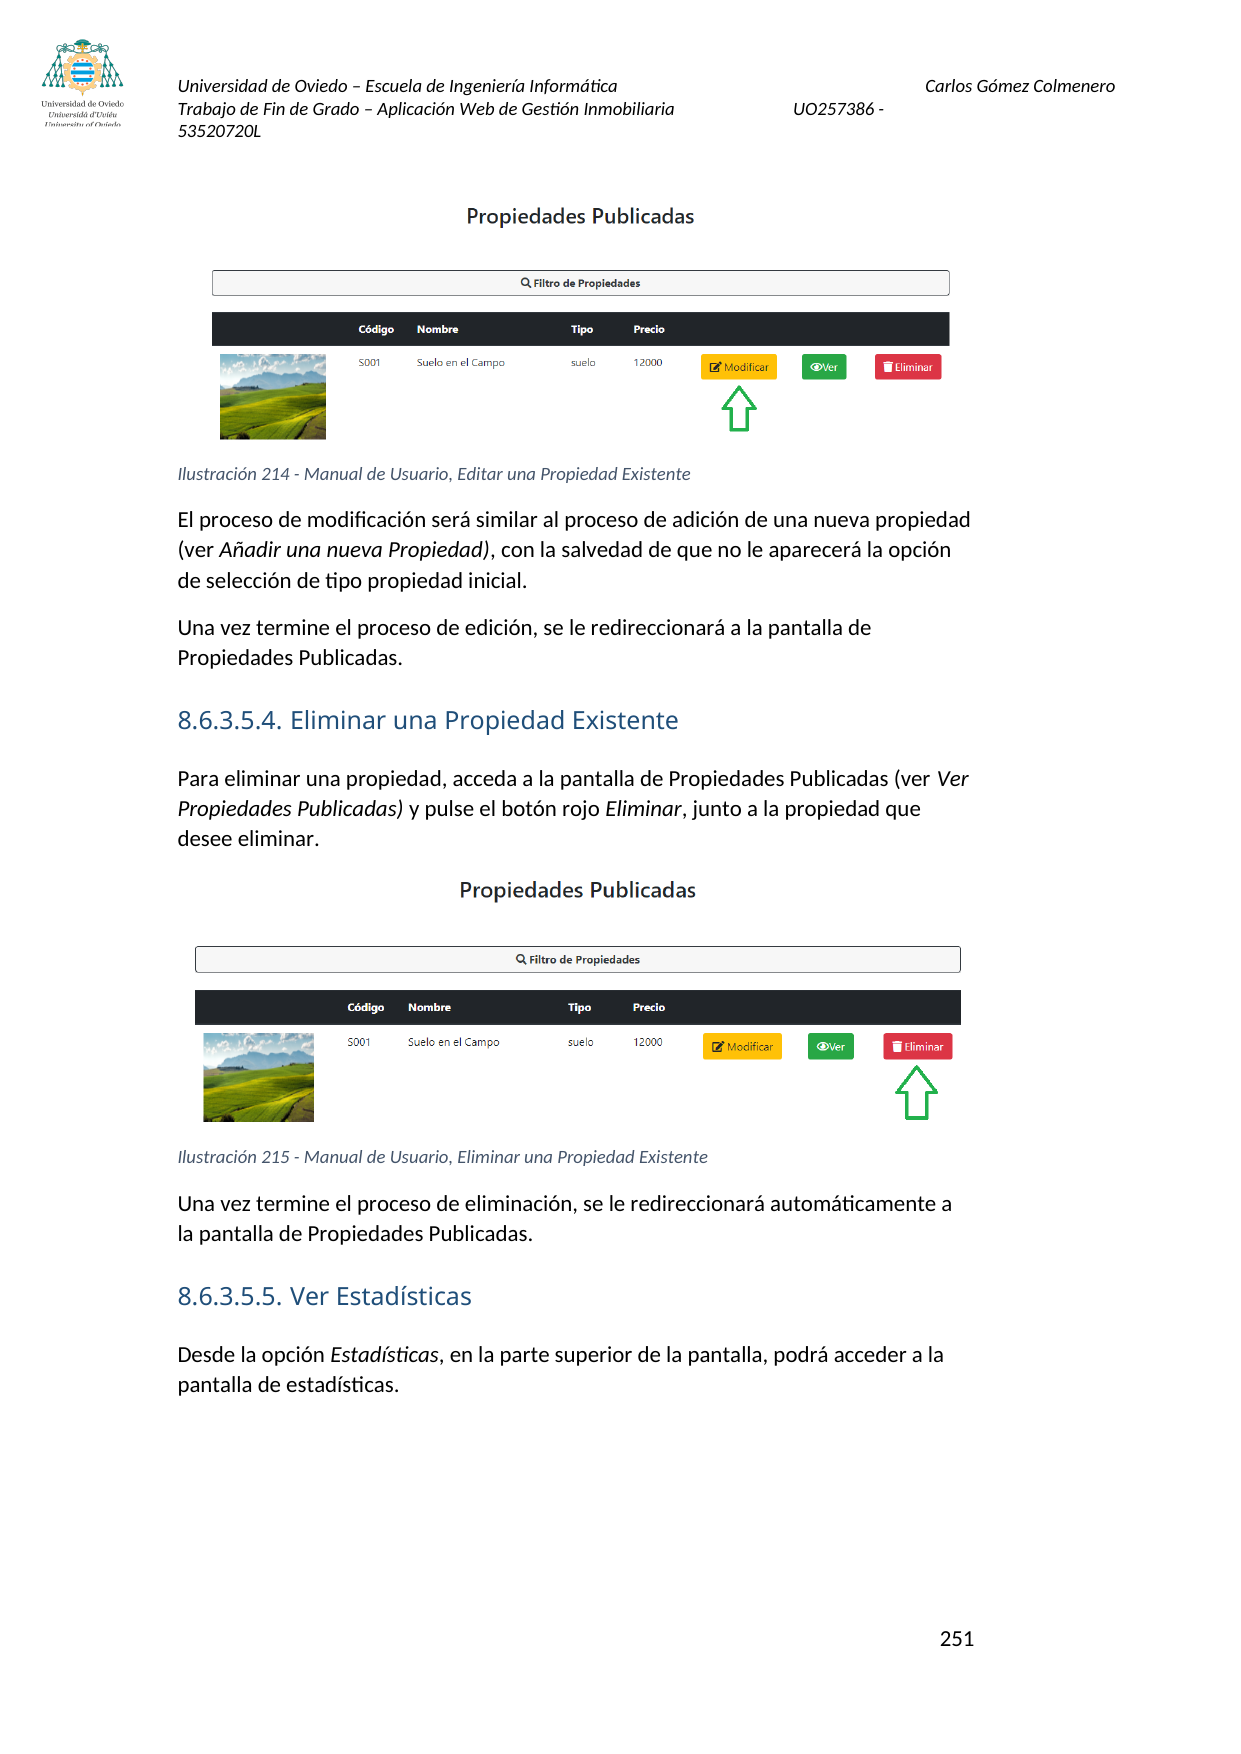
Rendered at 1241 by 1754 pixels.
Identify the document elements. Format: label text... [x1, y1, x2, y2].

text Ilustración 215 - Manual de Usuario, Eliminar una Propiedad Existente [177, 1145, 974, 1168]
text Una vez termine el proceso de eliminación, se le redireccionará automáticamente a la pantalla de Propiedades Publicadas. [177, 1189, 974, 1247]
text Desde la opción Estadísticas, en la parte superior de la pantalla, podrá acceder a la pantalla de estadísticas. [177, 1340, 974, 1398]
picture [177, 198, 975, 443]
text El proceso de modificación será similar al proceso de adición de una nueva propiedad (ver Añadir una nueva Propiedad), con la salvedad de que no le aparecerá la opción de selección de tipo propiedad inicial. [177, 505, 974, 594]
picture [177, 871, 975, 1127]
subtitle Eliminar una Propiedad Existente [177, 702, 974, 736]
subtitle Ver Estadísticas [177, 1278, 974, 1312]
text Una vez termine el proceso de edición, se le redireccionará a la pantalla de Propiedades Publicadas. [177, 613, 974, 671]
text Para eliminar una propiedad, acceda a la pantalla de Propiedades Publicadas (ver Ver Propiedades Publicadas) y pulse el botón rojo Eliminar, junto a la propiedad que desee eliminar. [177, 764, 974, 852]
text Ilustración 214 - Manual de Usuario, Editar una Propiedad Existente [177, 462, 974, 484]
picture [36, 38, 124, 126]
